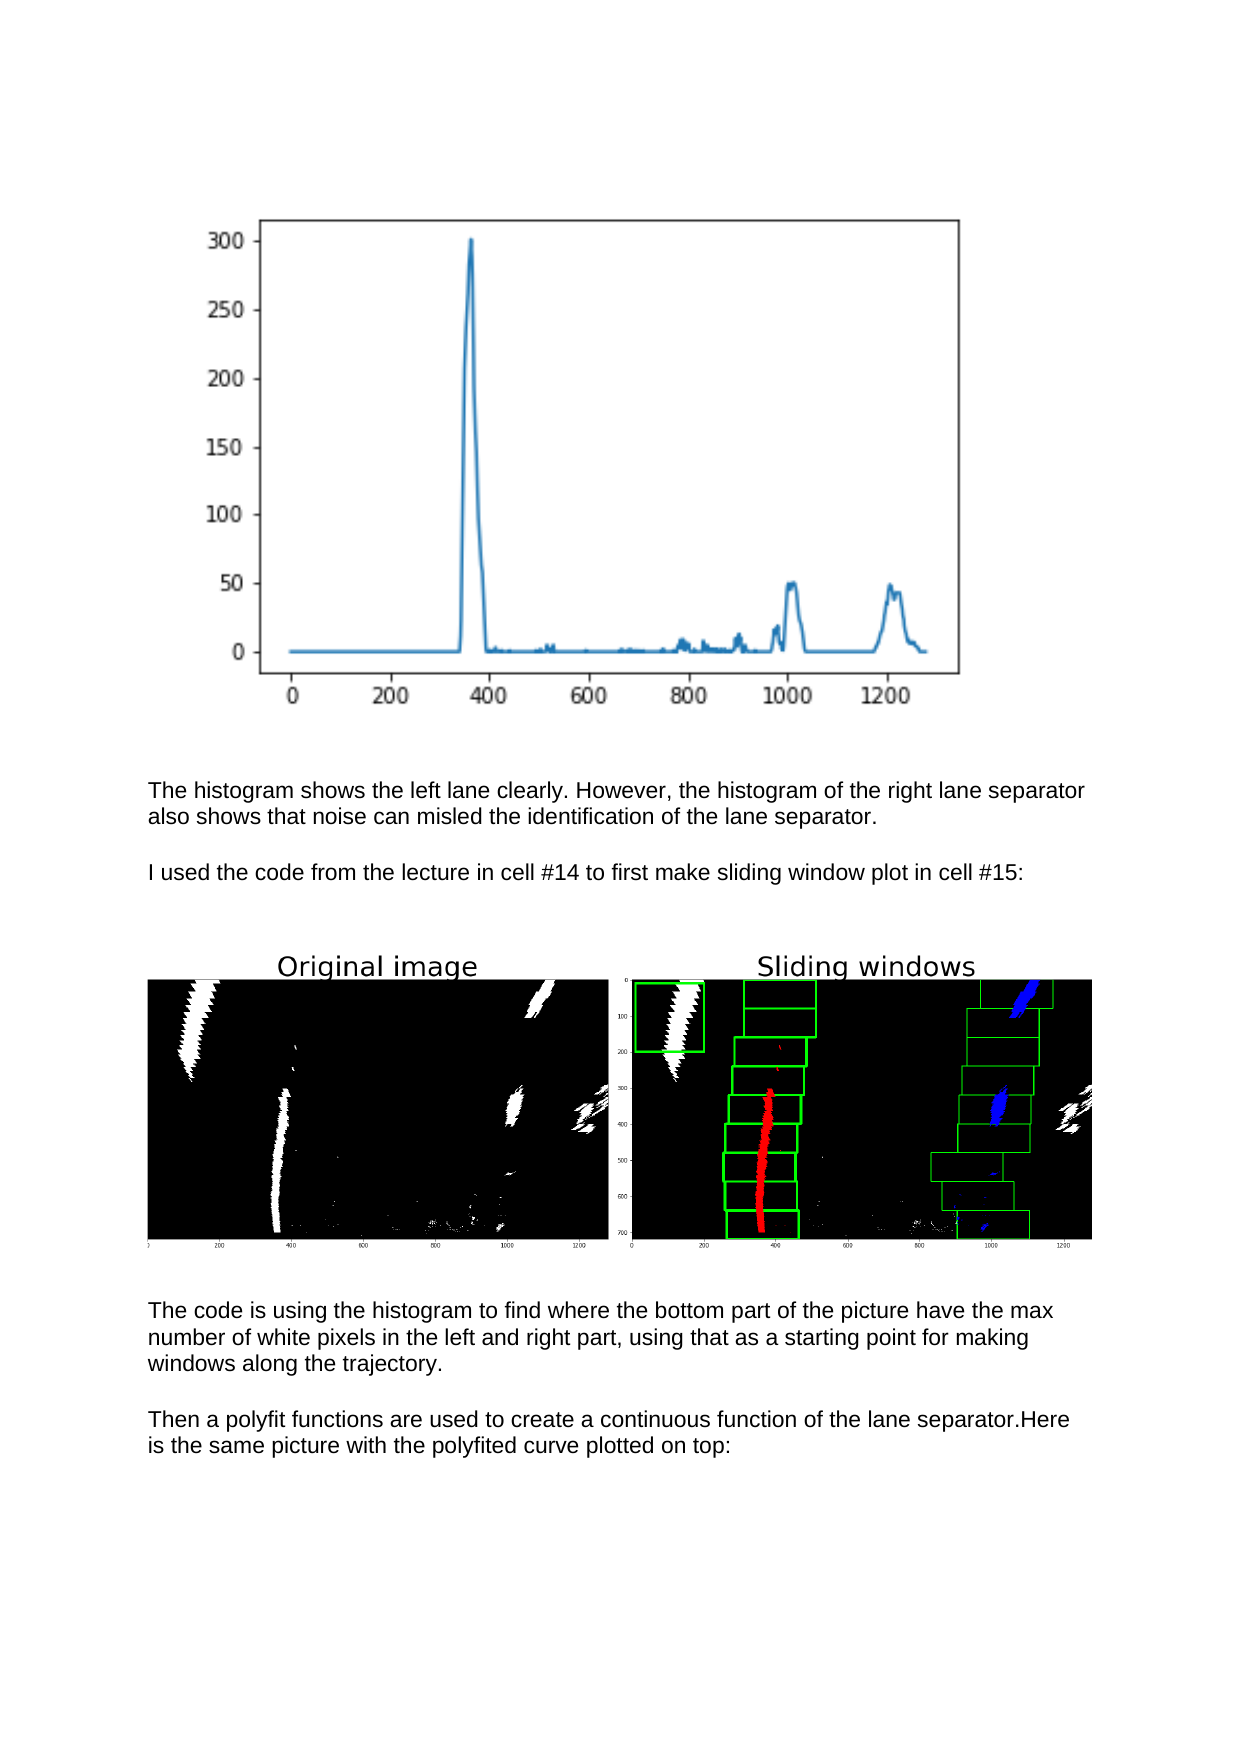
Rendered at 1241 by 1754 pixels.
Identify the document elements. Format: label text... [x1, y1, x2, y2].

text The histogram shows the left lane clearly. However, the histogram of the right lane separator also shows that noise can misled the identification of the lane separator. [148, 777, 1093, 829]
picture [147, 914, 1092, 1269]
text The code is using the histogram to find where the bottom part of the picture have the max number of white pixels in the left and right part, using that as a starting point for making windows along the trajectory. [148, 1297, 1093, 1377]
text Then a polyfit functions are used to create a continuous function of the lane separator.Here is the same picture with the polyfited curve plotted on top: [148, 1406, 1093, 1458]
text I used the code from the lecture in cell #14 to first make sliding window plot in cell #15: [148, 859, 1093, 885]
picture [147, 147, 1048, 748]
